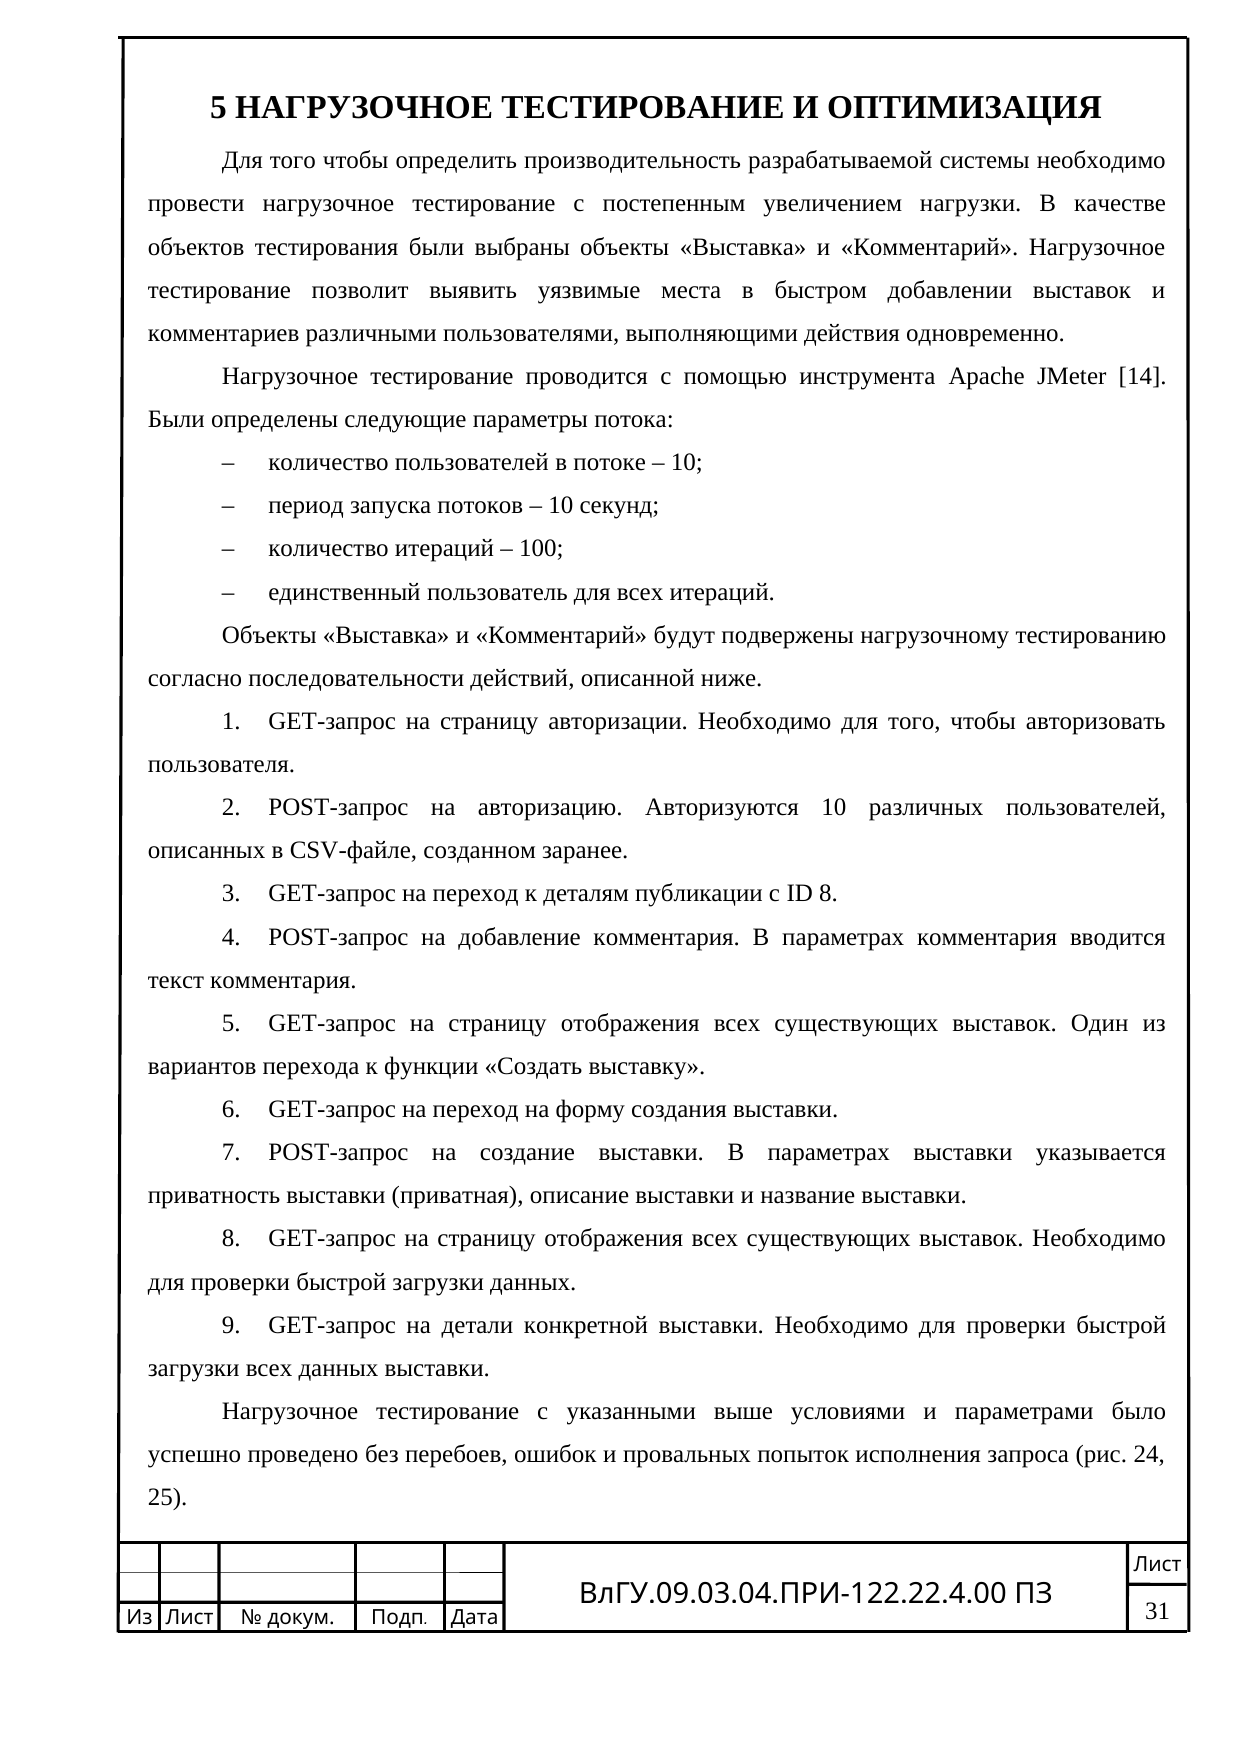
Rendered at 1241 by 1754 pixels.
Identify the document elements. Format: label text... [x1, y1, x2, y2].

text Нагрузочное тестирование с указанными выше условиями и параметрами было успешно проведено без перебоев, ошибок и провальных попыток исполнения запроса (рис. 24, 25). [148, 1396, 1167, 1511]
text Для того чтобы определить производительность разрабатываемой системы необходимо провести нагрузочное тестирование с постепенным увеличением нагрузки. В качестве объектов тестирования были выбраны объекты «Выставка» и «Комментарий». Нагрузочное тестирование позволит выявить уязвимые места в быстром добавлении выставок и комментариев различными пользователями, выполняющими действия одновременно. [148, 145, 1167, 347]
list POST-запрос на добавление комментария. В параметрах комментария вводится текст комментария. [148, 922, 1167, 993]
list GET-запрос на страницу авторизации. Необходимо для того, чтобы авторизовать пользователя. [148, 706, 1167, 778]
list GET-запрос на страницу отображения всех существующих выставок. Один из вариантов перехода к функции «Создать выставку». [148, 1008, 1167, 1080]
list POST-запрос на создание выставки. В параметрах выставки указывается приватность выставки (приватная), описание выставки и название выставки. [148, 1137, 1167, 1209]
text Объекты «Выставка» и «Комментарий» будут подвержены нагрузочному тестированию согласно последовательности действий, описанной ниже. [148, 620, 1167, 692]
list POST-запрос на авторизацию. Авторизуются 10 различных пользователей, описанных в CSV-файле, созданном заранее. [148, 792, 1167, 864]
list количество итераций – 100; [148, 533, 1167, 562]
text Нагрузочное тестирование проводится с помощью инструмента Apache JMeter [14]. Были определены следующие параметры потока: [148, 361, 1167, 433]
list GET-запрос на переход к деталям публикации с ID 8. [148, 878, 1167, 907]
list количество пользователей в потоке – 10; [148, 447, 1167, 476]
title 5 НАГРУЗОЧНОЕ ТЕСТИРОВАНИЕ И ОПТИМИЗАЦИЯ [118, 88, 1194, 126]
list GET-запрос на страницу отображения всех существующих выставок. Необходимо для проверки быстрой загрузки данных. [148, 1223, 1167, 1295]
list период запуска потоков – 10 секунд; [148, 490, 1167, 519]
list единственный пользователь для всех итераций. [148, 577, 1167, 605]
list GET-запрос на детали конкретной выставки. Необходимо для проверки быстрой загрузки всех данных выставки. [148, 1310, 1167, 1382]
list GET-запрос на переход на форму создания выставки. [148, 1094, 1167, 1123]
